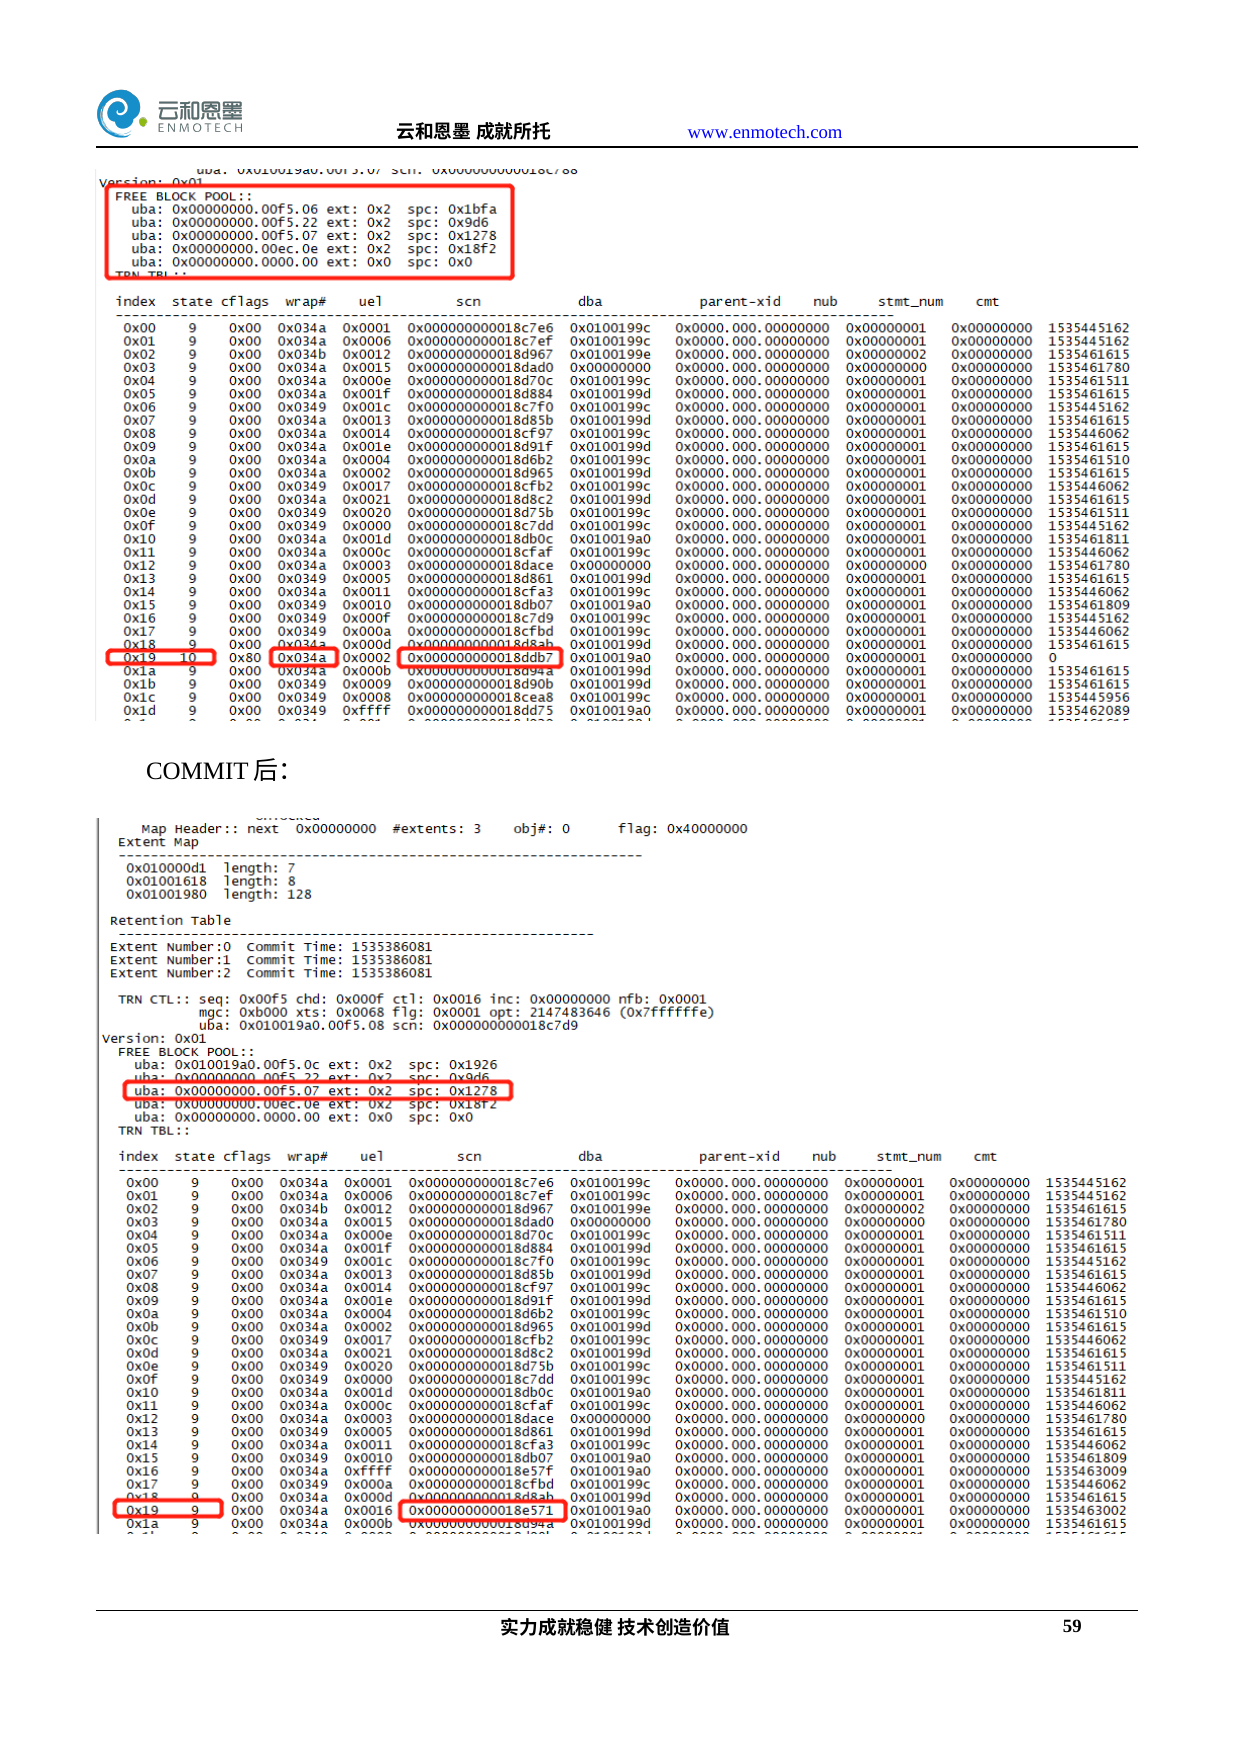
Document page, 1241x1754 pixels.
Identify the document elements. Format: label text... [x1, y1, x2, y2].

text COMMIT后： [96, 736, 1138, 801]
picture [95, 88, 245, 139]
picture [95, 169, 1139, 721]
picture [95, 818, 1139, 1534]
